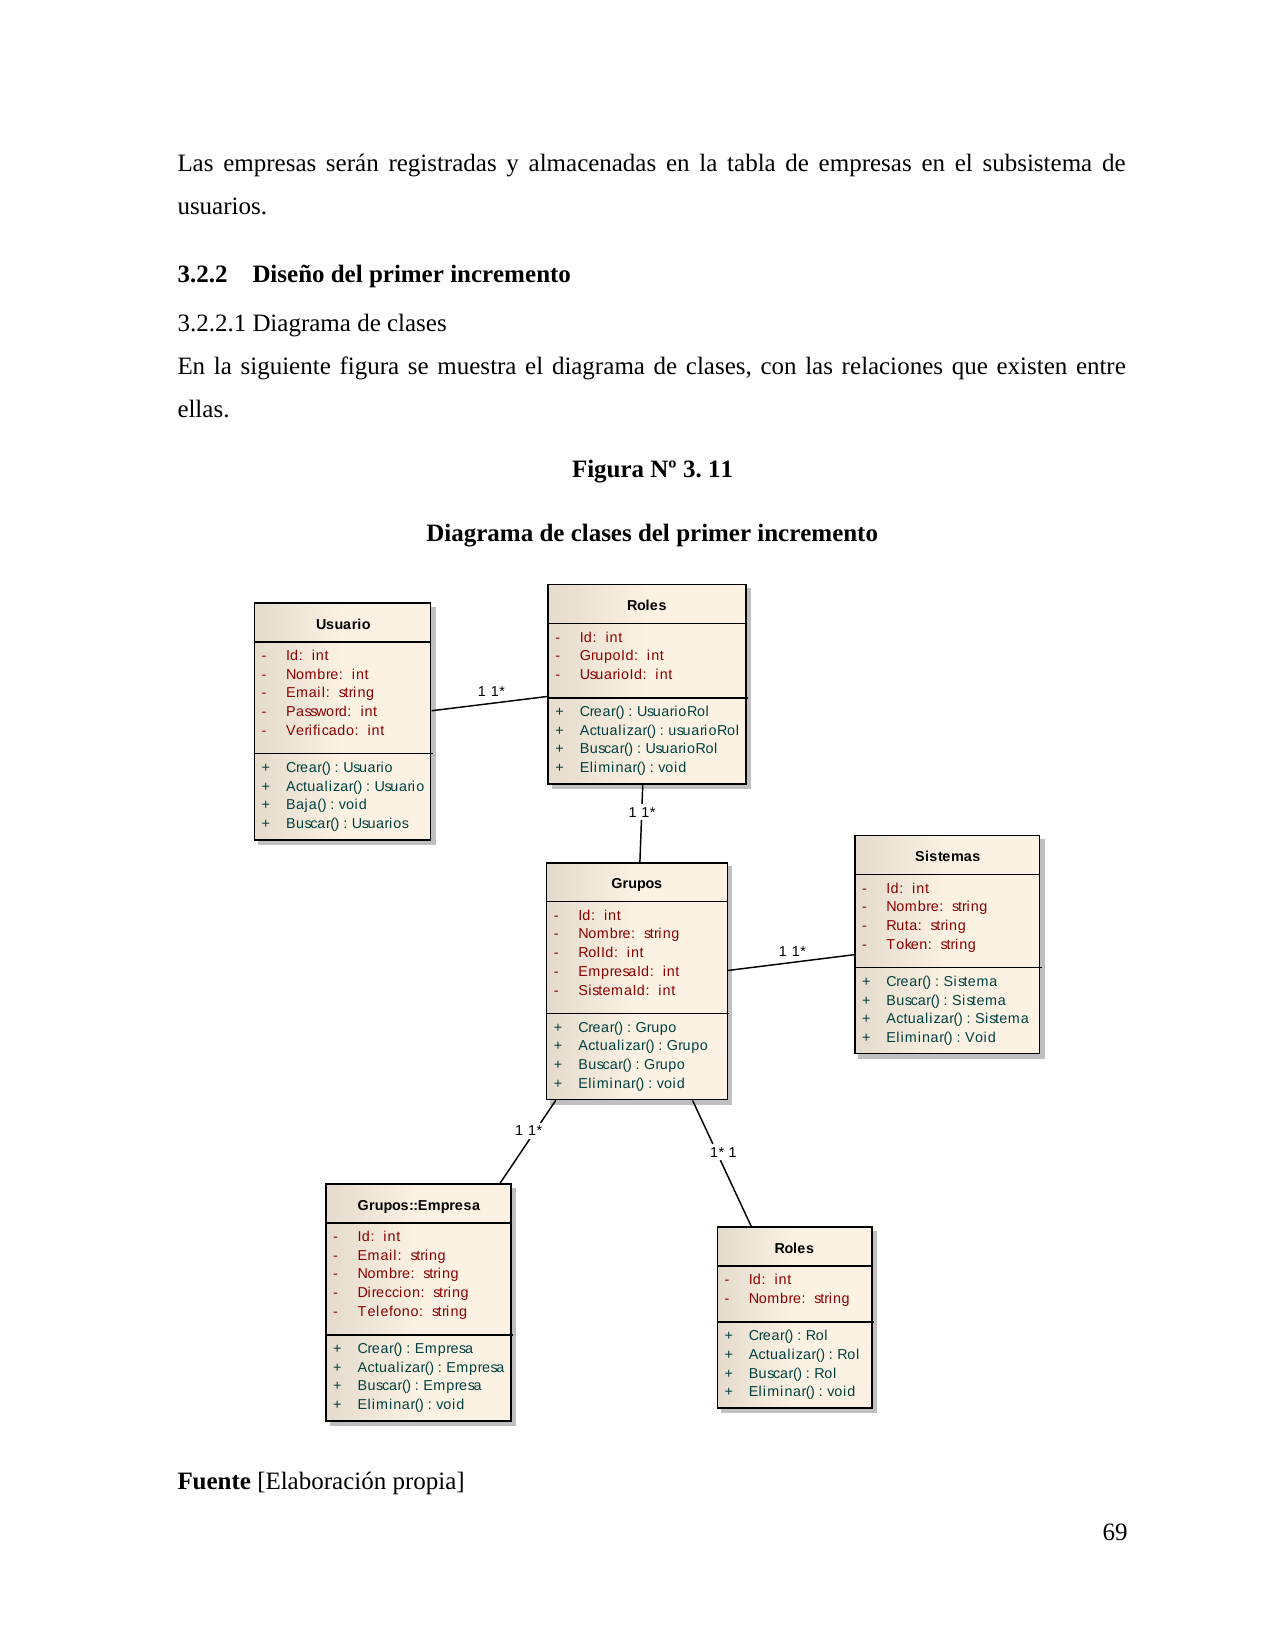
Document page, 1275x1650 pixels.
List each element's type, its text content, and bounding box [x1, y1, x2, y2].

subtitle Diseño del primer incremento [177, 259, 1127, 288]
text Fuente [Elaboración propia] [177, 1466, 1127, 1495]
subtitle Diagrama de clases [177, 308, 1127, 337]
text Diagrama de clases del primer incremento [177, 518, 1127, 547]
text En la siguiente figura se muestra el diagrama de clases, con las relaciones que existen entre ellas. [177, 351, 1127, 423]
text Las empresas serán registradas y almacenadas en la tabla de empresas en el subsistema de usuarios. [177, 148, 1127, 219]
text Figura Nº 3. 11 [177, 454, 1127, 483]
